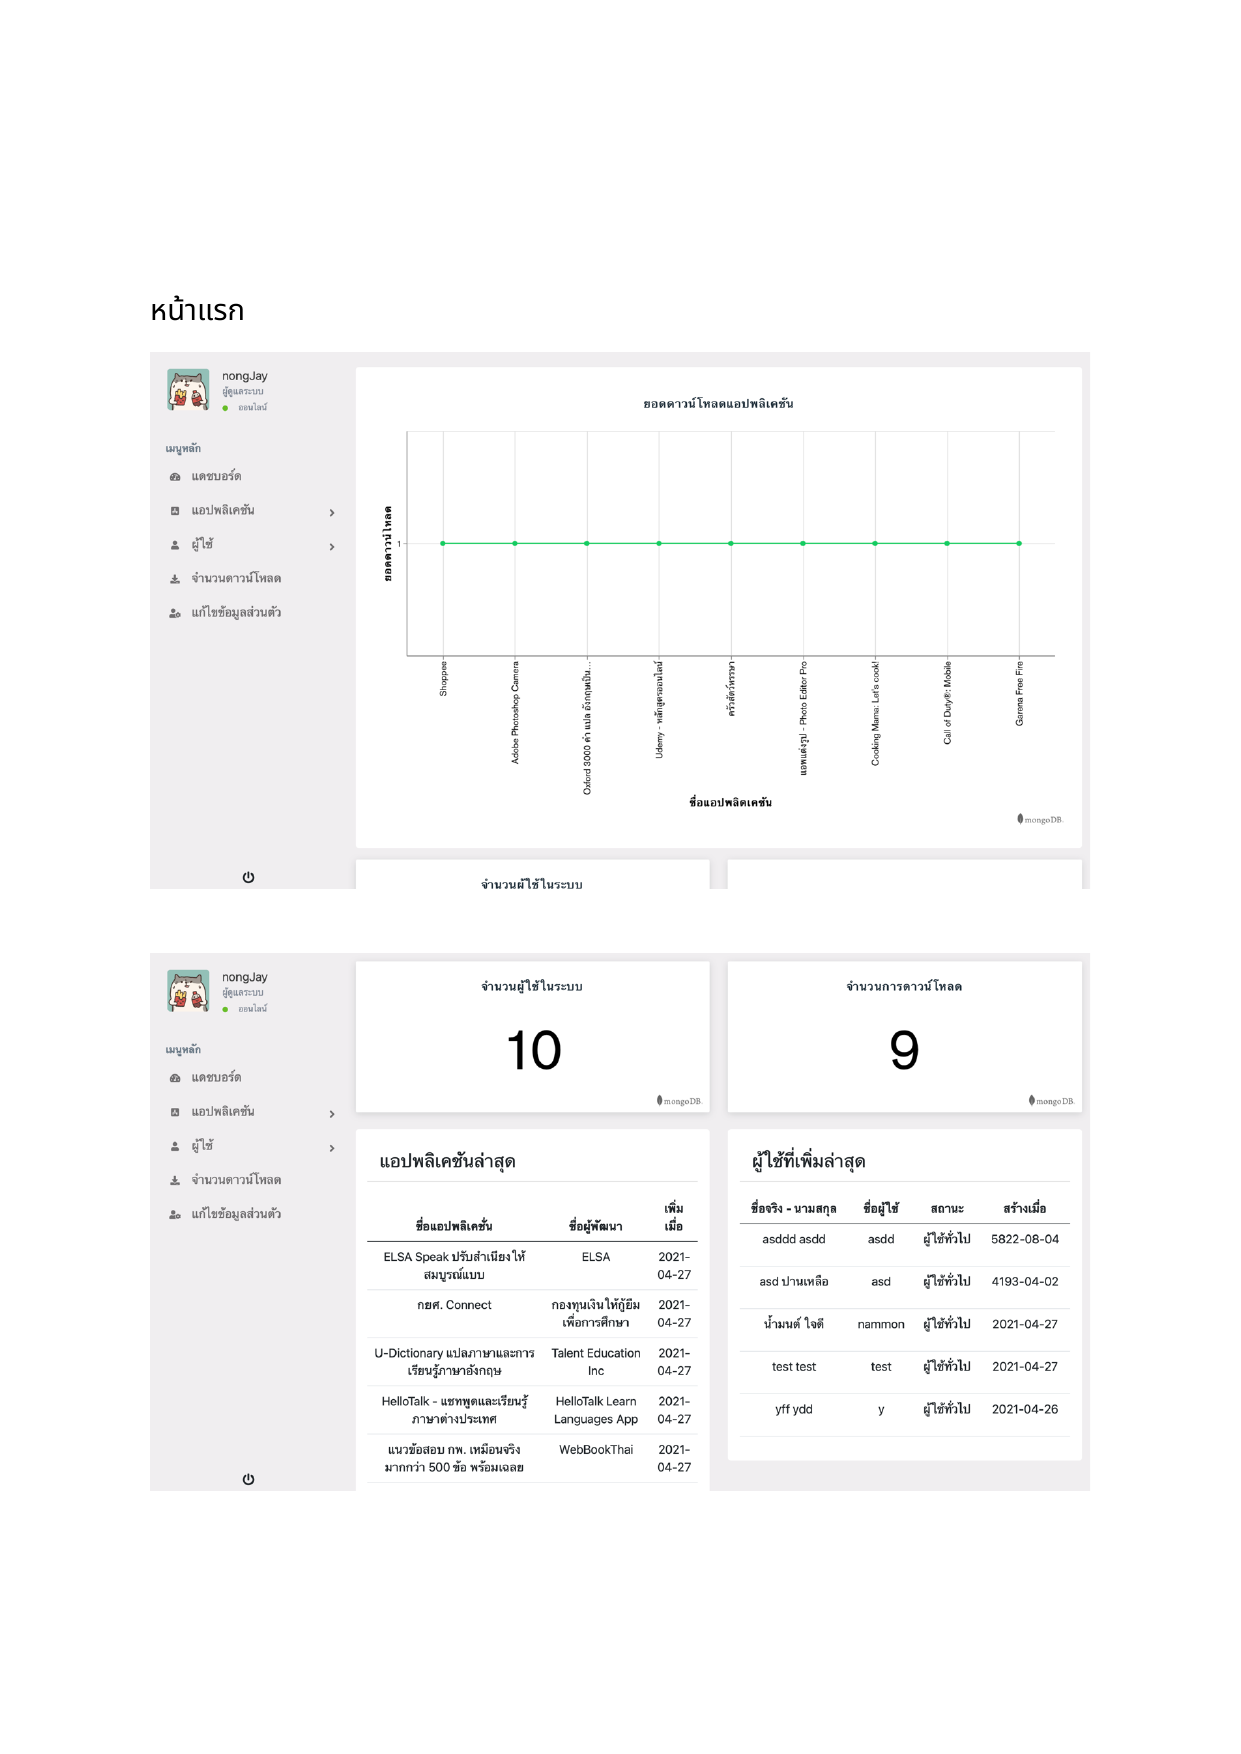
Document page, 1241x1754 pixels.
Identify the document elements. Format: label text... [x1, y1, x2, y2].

text หน้าแรก [150, 289, 1090, 333]
picture [150, 953, 1091, 1491]
picture [150, 352, 1091, 889]
